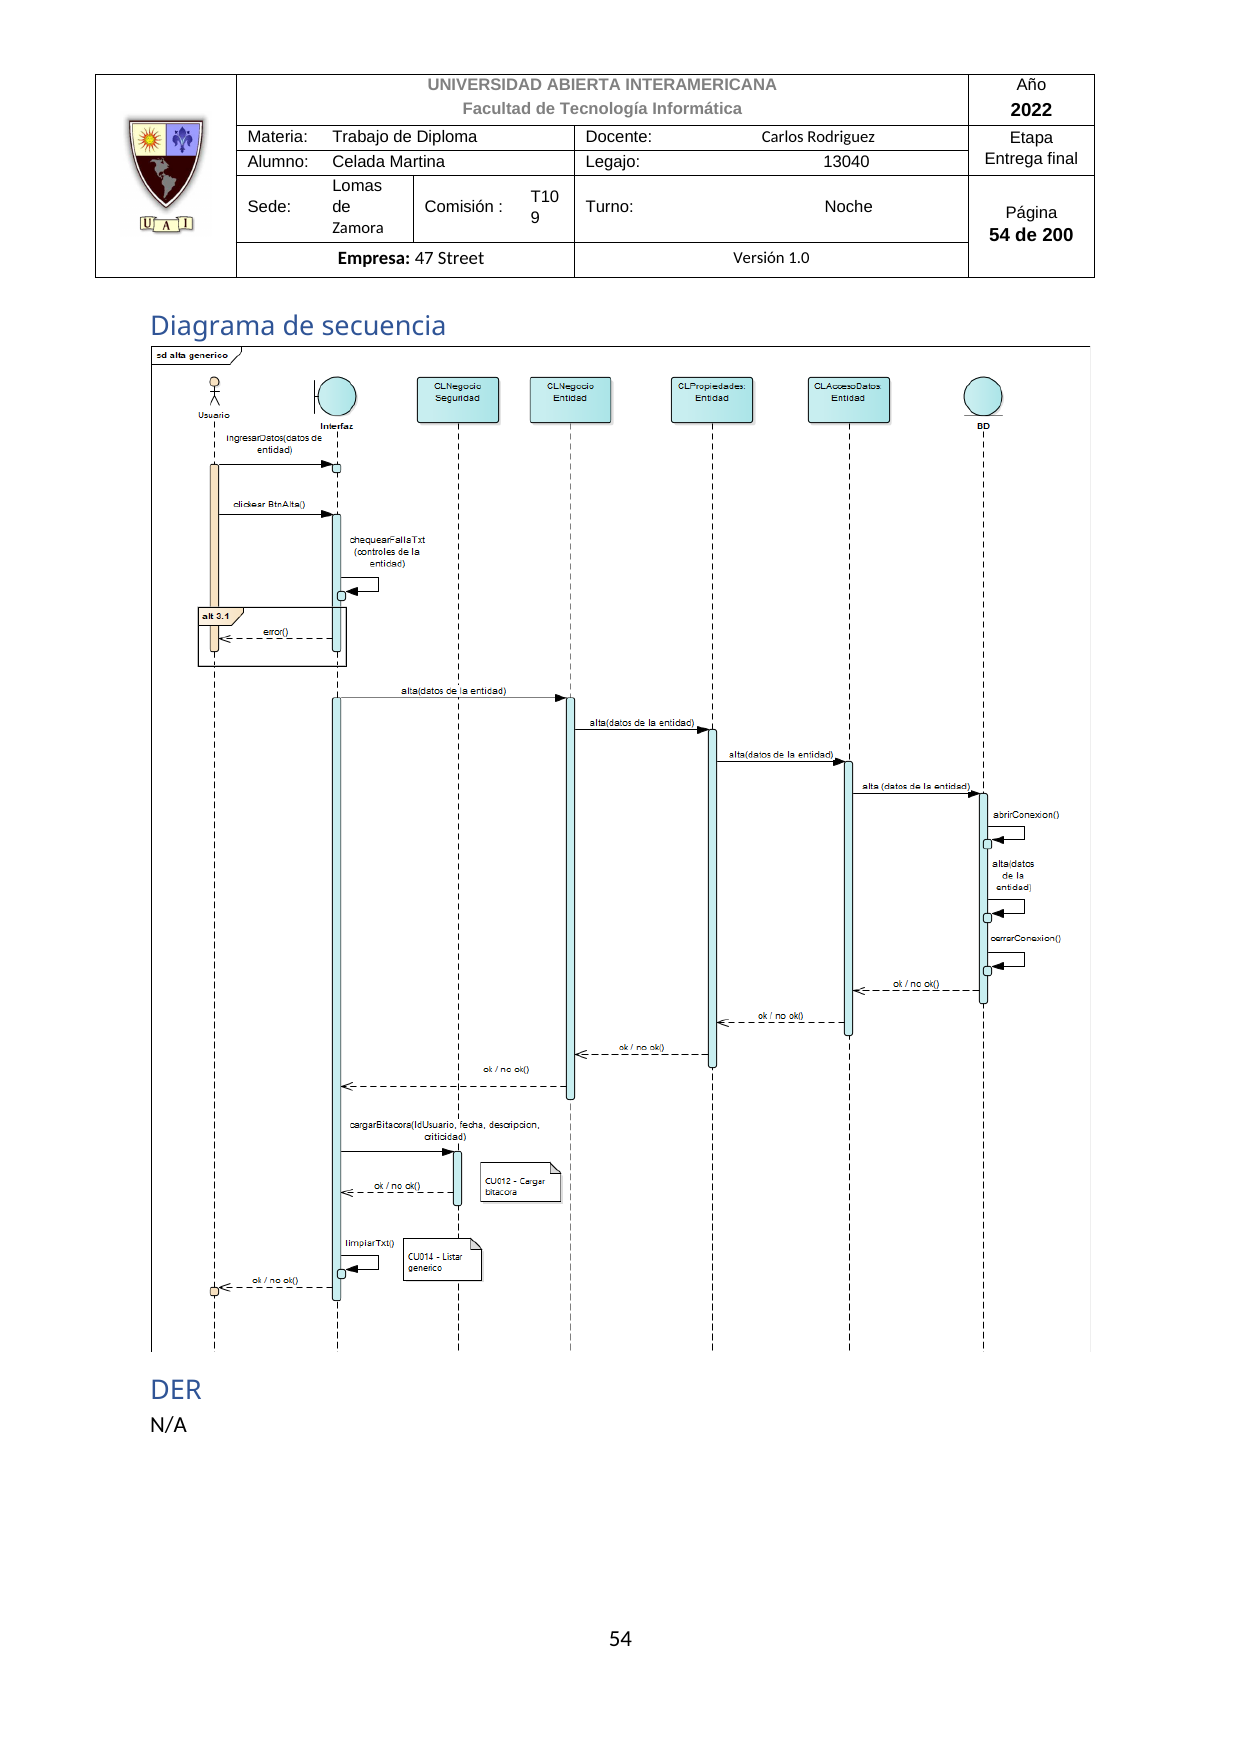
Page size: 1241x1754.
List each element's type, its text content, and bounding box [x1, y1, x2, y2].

subtitle Diagrama de secuencia [150, 306, 1090, 343]
picture [120, 111, 212, 237]
picture [150, 345, 1091, 1352]
text N/A [150, 1410, 1090, 1438]
subtitle DER [150, 1370, 1090, 1407]
